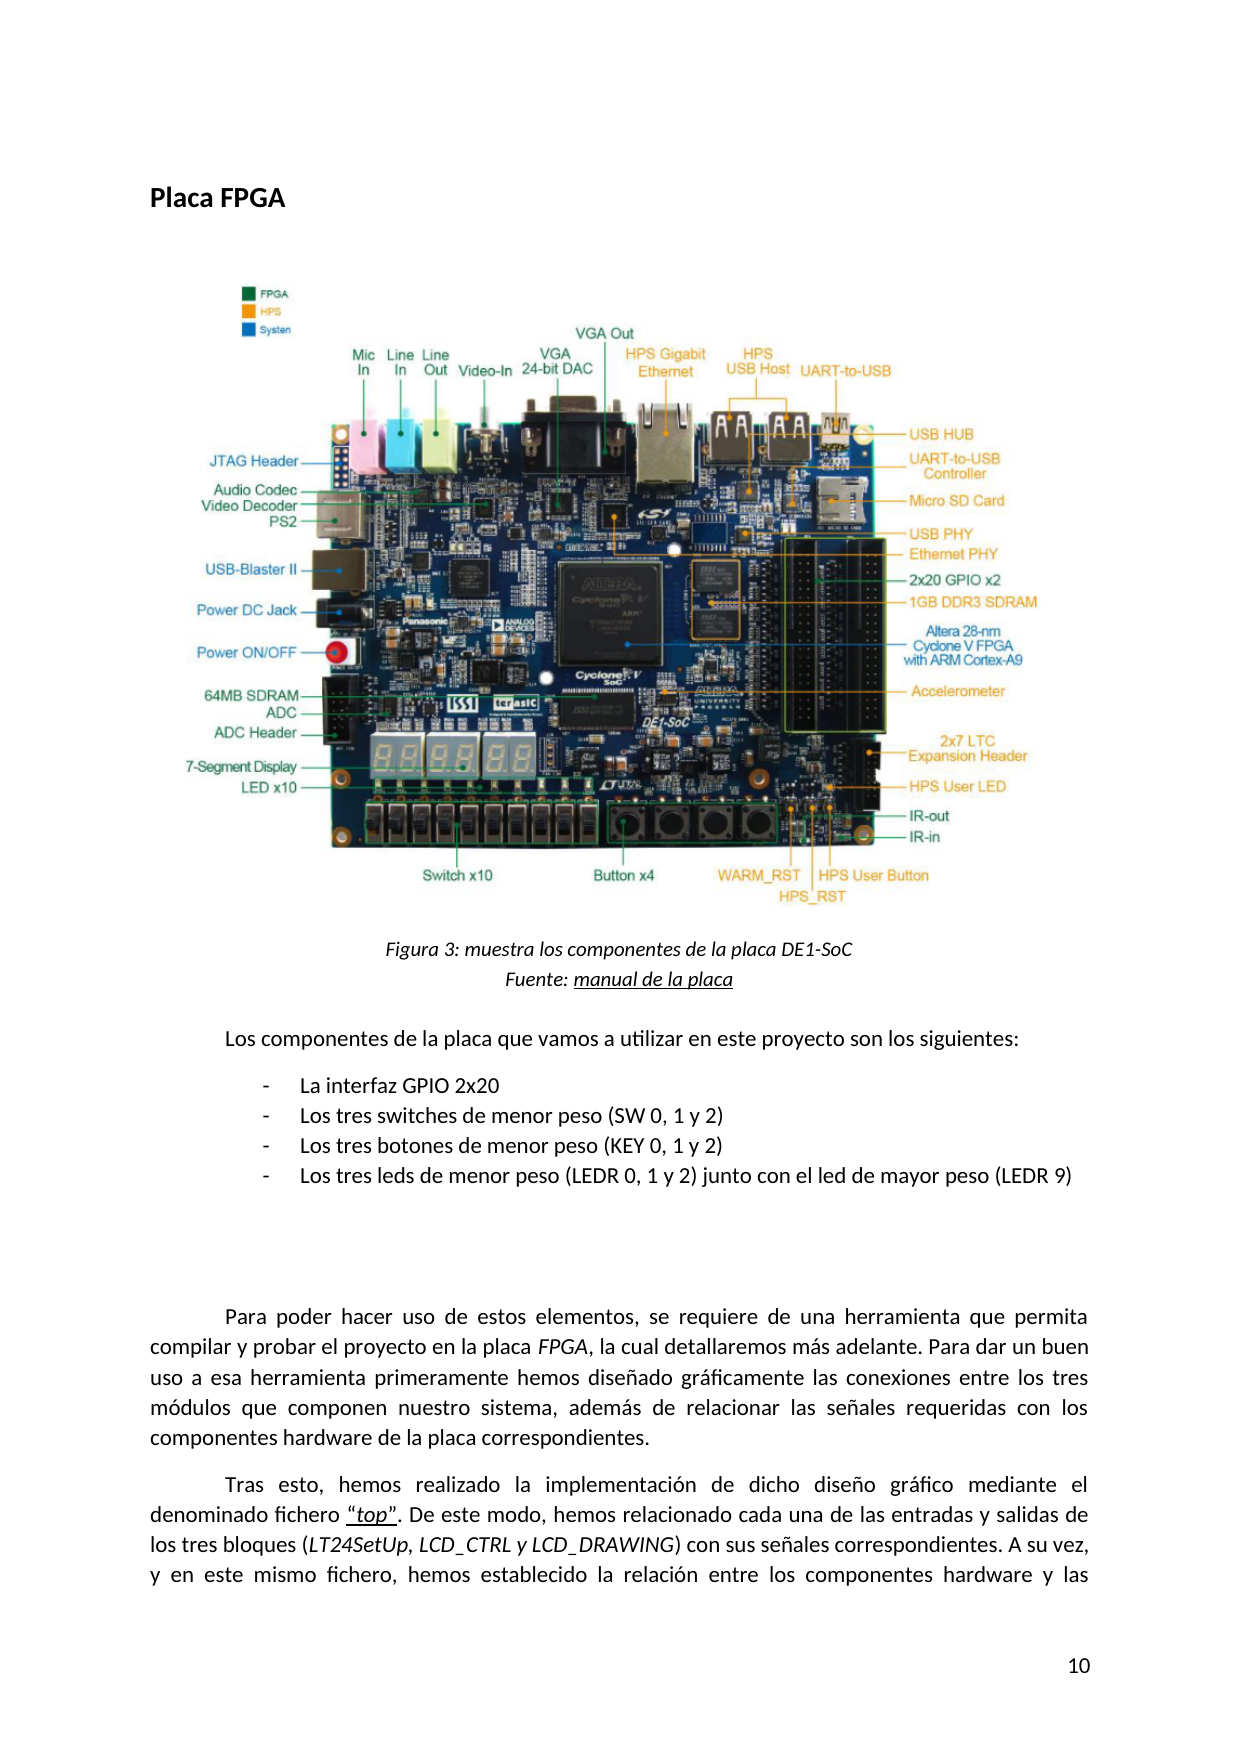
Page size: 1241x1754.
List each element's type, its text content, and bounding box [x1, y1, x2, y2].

text Los componentes de la placa que vamos a utilizar en este proyecto son los siguientes: [150, 1024, 1090, 1052]
list La interfaz GPIO 2x20 [262, 1071, 1090, 1099]
list Los tres switches de menor peso (SW 0, 1 y 2) [262, 1101, 1090, 1129]
text Para poder hacer uso de estos elementos, se requiere de una herramienta que permita compilar y probar el proyecto en la placa FPGA, la cual detallaremos más adelante. Para dar un buen uso a esa herramienta primeramente hemos diseñado gráficamente las conexiones entre los tres módulos que componen nuestro sistema, además de relacionar las señales requeridas con los componentes hardware de la placa correspondientes. [150, 1302, 1090, 1451]
list Los tres botones de menor peso (KEY 0, 1 y 2) [262, 1131, 1090, 1159]
text Fuente: manual de la placa [150, 966, 1090, 991]
picture [150, 277, 1048, 916]
subtitle Placa FPGA [150, 179, 1090, 215]
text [150, 1470, 1090, 1589]
text Figura 3: muestra los componentes de la placa DE1-SoC [150, 937, 1090, 962]
list Los tres leds de menor peso (LEDR 0, 1 y 2) junto con el led de mayor peso (LEDR 9) [262, 1162, 1090, 1190]
